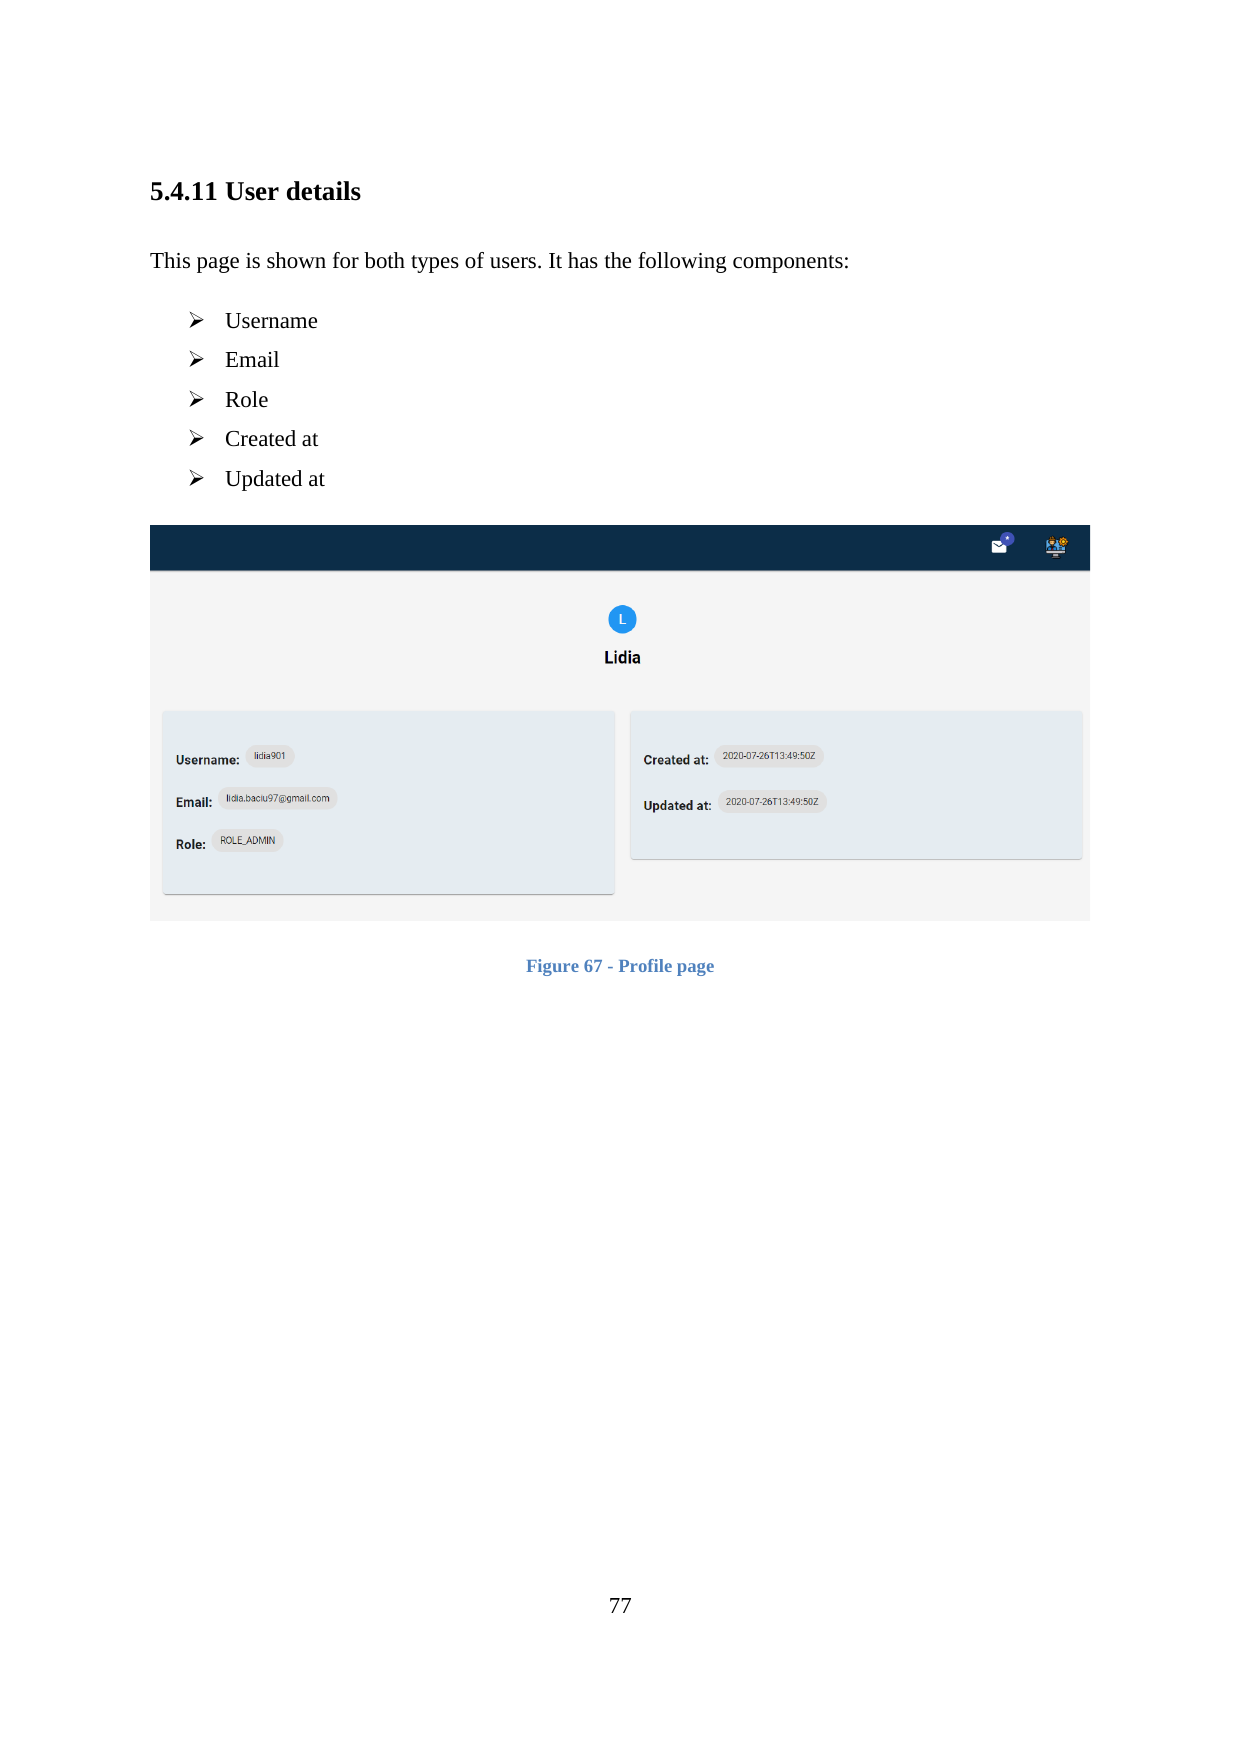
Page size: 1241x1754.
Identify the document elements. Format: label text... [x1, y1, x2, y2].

list Username [187, 307, 1090, 333]
picture [150, 525, 1091, 921]
list Role [187, 386, 1090, 412]
list Updated at [187, 465, 1090, 491]
text This page is shown for both types of users. It has the following components: [150, 247, 1090, 273]
subtitle User details [150, 175, 1090, 206]
list Email [187, 346, 1090, 373]
list Created at [187, 425, 1090, 452]
